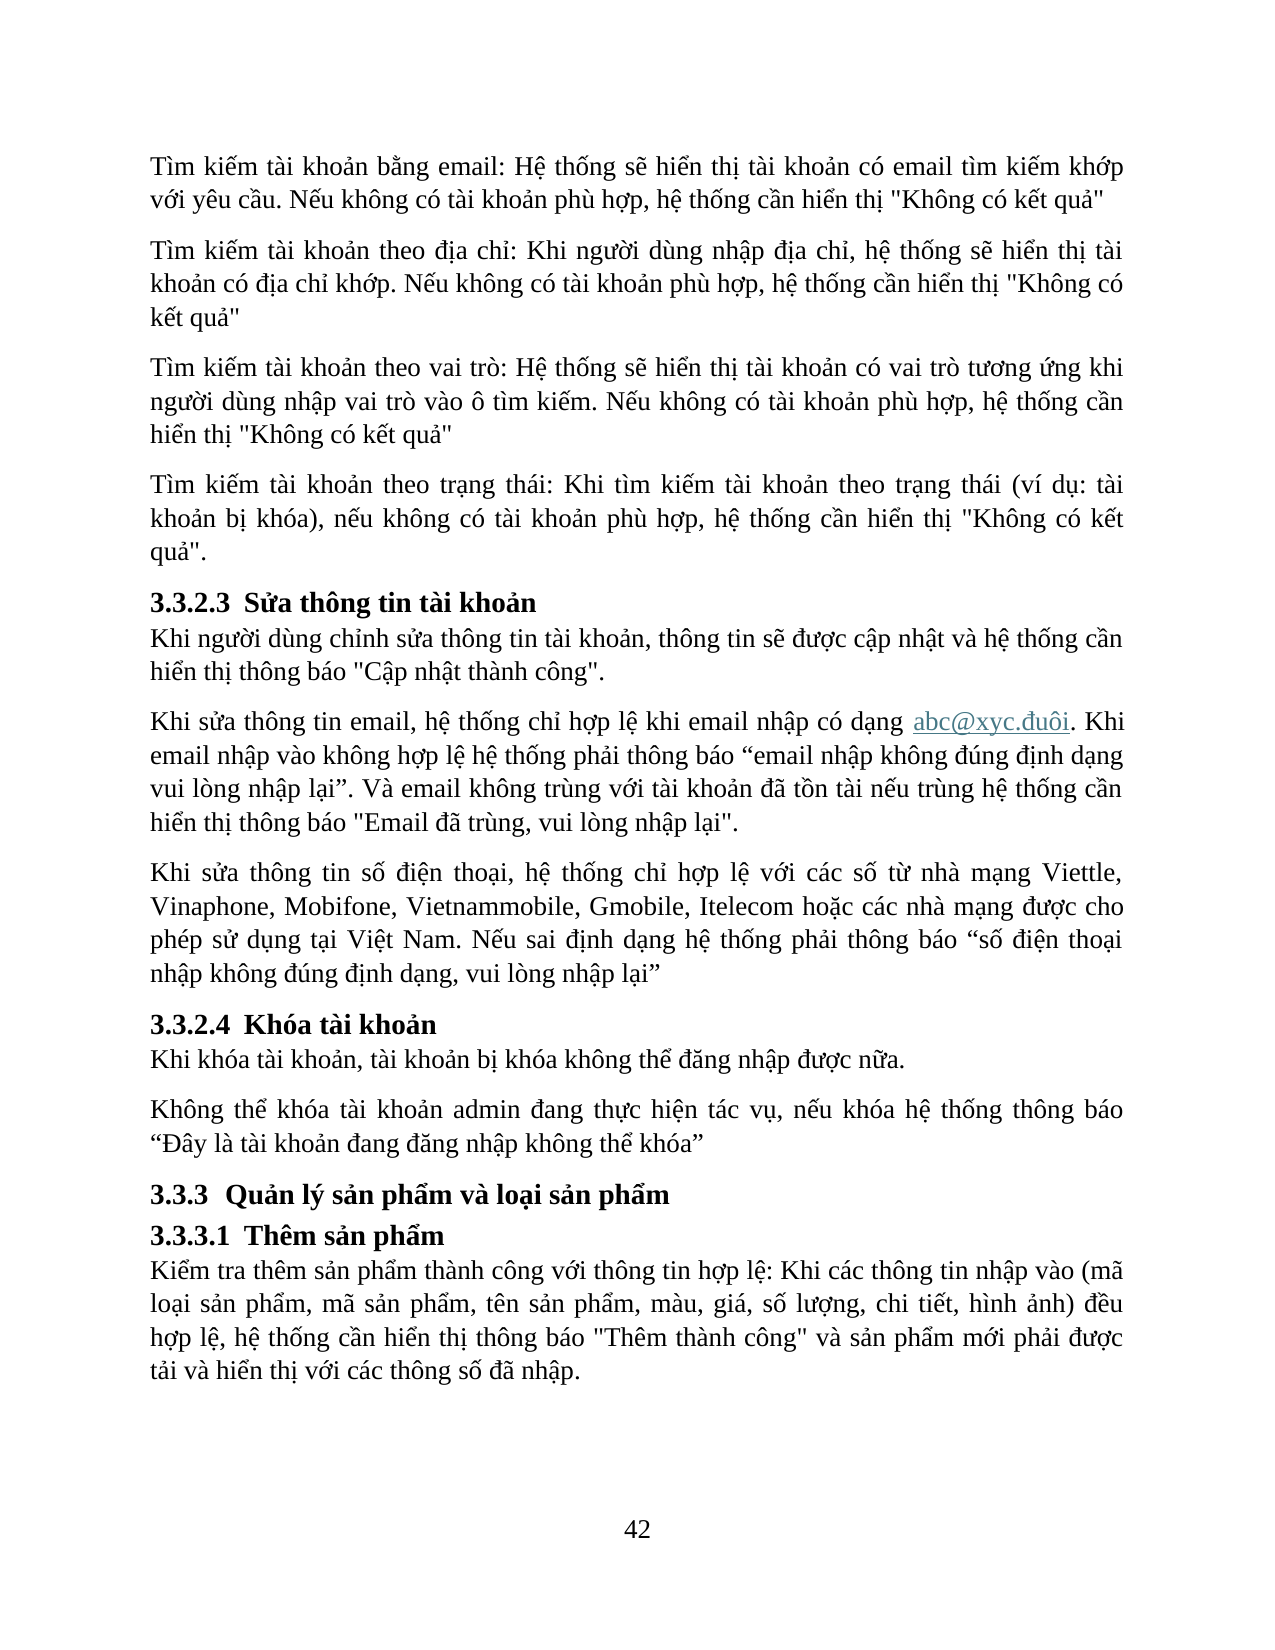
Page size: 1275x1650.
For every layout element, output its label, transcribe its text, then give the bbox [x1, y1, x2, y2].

text Tìm kiếm tài khoản theo trạng thái: Khi tìm kiếm tài khoản theo trạng thái (ví dụ: tài khoản bị khóa), nếu không có tài khoản phù hợp, hệ thống cần hiển thị "Không có kết quả". [150, 468, 1125, 567]
text Tìm kiếm tài khoản theo địa chỉ: Khi người dùng nhập địa chỉ, hệ thống sẽ hiển thị tài khoản có địa chỉ khớp. Nếu không có tài khoản phù hợp, hệ thống cần hiển thị "Không có kết quả" [150, 234, 1125, 332]
text Tìm kiếm tài khoản theo vai trò: Hệ thống sẽ hiển thị tài khoản có vai trò tương ứng khi người dùng nhập vai trò vào ô tìm kiếm. Nếu không có tài khoản phù hợp, hệ thống cần hiển thị "Không có kết quả" [150, 351, 1125, 449]
text Khi sửa thông tin email, hệ thống chỉ hợp lệ khi email nhập có dạng abc@xyc.đuôi. Khi email nhập vào không hợp lệ hệ thống phải thông báo “email nhập không đúng định dạng vui lòng nhập lại”. Và email không trùng với tài khoản đã tồn tài nếu trùng hệ thống cần hiển thị thông báo "Email đã trùng, vui lòng nhập lại". [150, 706, 1125, 837]
text Khi sửa thông tin số điện thoại, hệ thống chỉ hợp lệ với các số từ nhà mạng Viettle, Vinaphone, Mobifone, Vietnammobile, Gmobile, Itelecom hoặc các nhà mạng được cho phép sử dụng tại Việt Nam. Nếu sai định dạng hệ thống phải thông báo “số điện thoại nhập không đúng định dạng, vui lòng nhập lại” [150, 856, 1125, 988]
text Không thể khóa tài khoản admin đang thực hiện tác vụ, nếu khóa hệ thống thông báo “Đây là tài khoản đang đăng nhập không thể khóa” [150, 1093, 1125, 1158]
text Kiểm tra thêm sản phẩm thành công với thông tin hợp lệ: Khi các thông tin nhập vào (mã loại sản phẩm, mã sản phẩm, tên sản phẩm, màu, giá, số lượng, chi tiết, hình ảnh) đều hợp lệ, hệ thống cần hiển thị thông báo "Thêm thành công" và sản phẩm mới phải được tải và hiển thị với các thông số đã nhập. [150, 1254, 1125, 1386]
subtitle Thêm sản phẩm [150, 1218, 1125, 1251]
subtitle Khóa tài khoản [150, 1007, 1125, 1041]
text Khi người dùng chỉnh sửa thông tin tài khoản, thông tin sẽ được cập nhật và hệ thống cần hiển thị thông báo "Cập nhật thành công". [150, 622, 1125, 686]
subtitle Quản lý sản phẩm và loại sản phẩm [150, 1177, 1125, 1211]
text Khi khóa tài khoản, tài khoản bị khóa không thể đăng nhập được nữa. [150, 1043, 1125, 1074]
text Tìm kiếm tài khoản bằng email: Hệ thống sẽ hiển thị tài khoản có email tìm kiếm khớp với yêu cầu. Nếu không có tài khoản phù hợp, hệ thống cần hiển thị "Không có kết quả" [150, 150, 1125, 215]
subtitle Sửa thông tin tài khoản [150, 586, 1125, 619]
